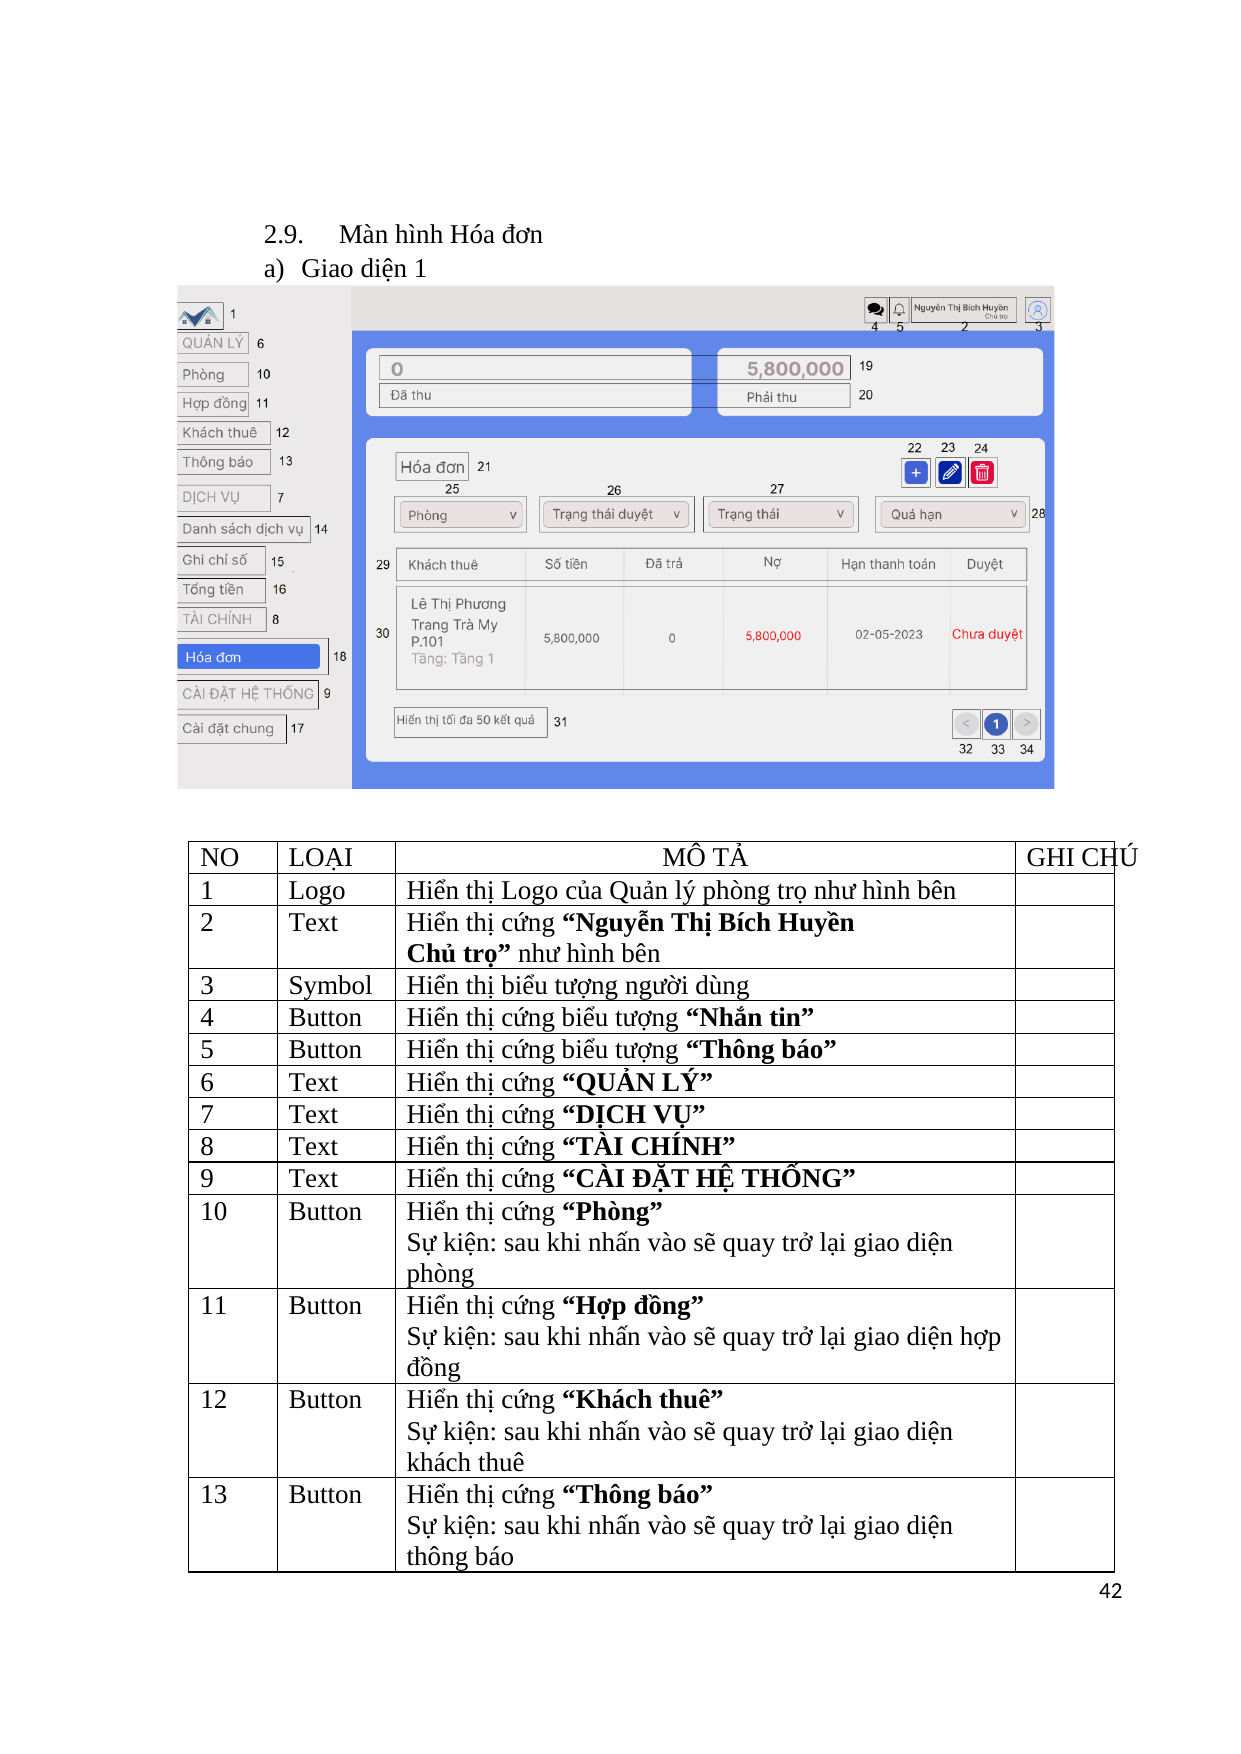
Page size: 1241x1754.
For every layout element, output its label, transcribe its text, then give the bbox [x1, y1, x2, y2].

picture [177, 285, 1055, 789]
